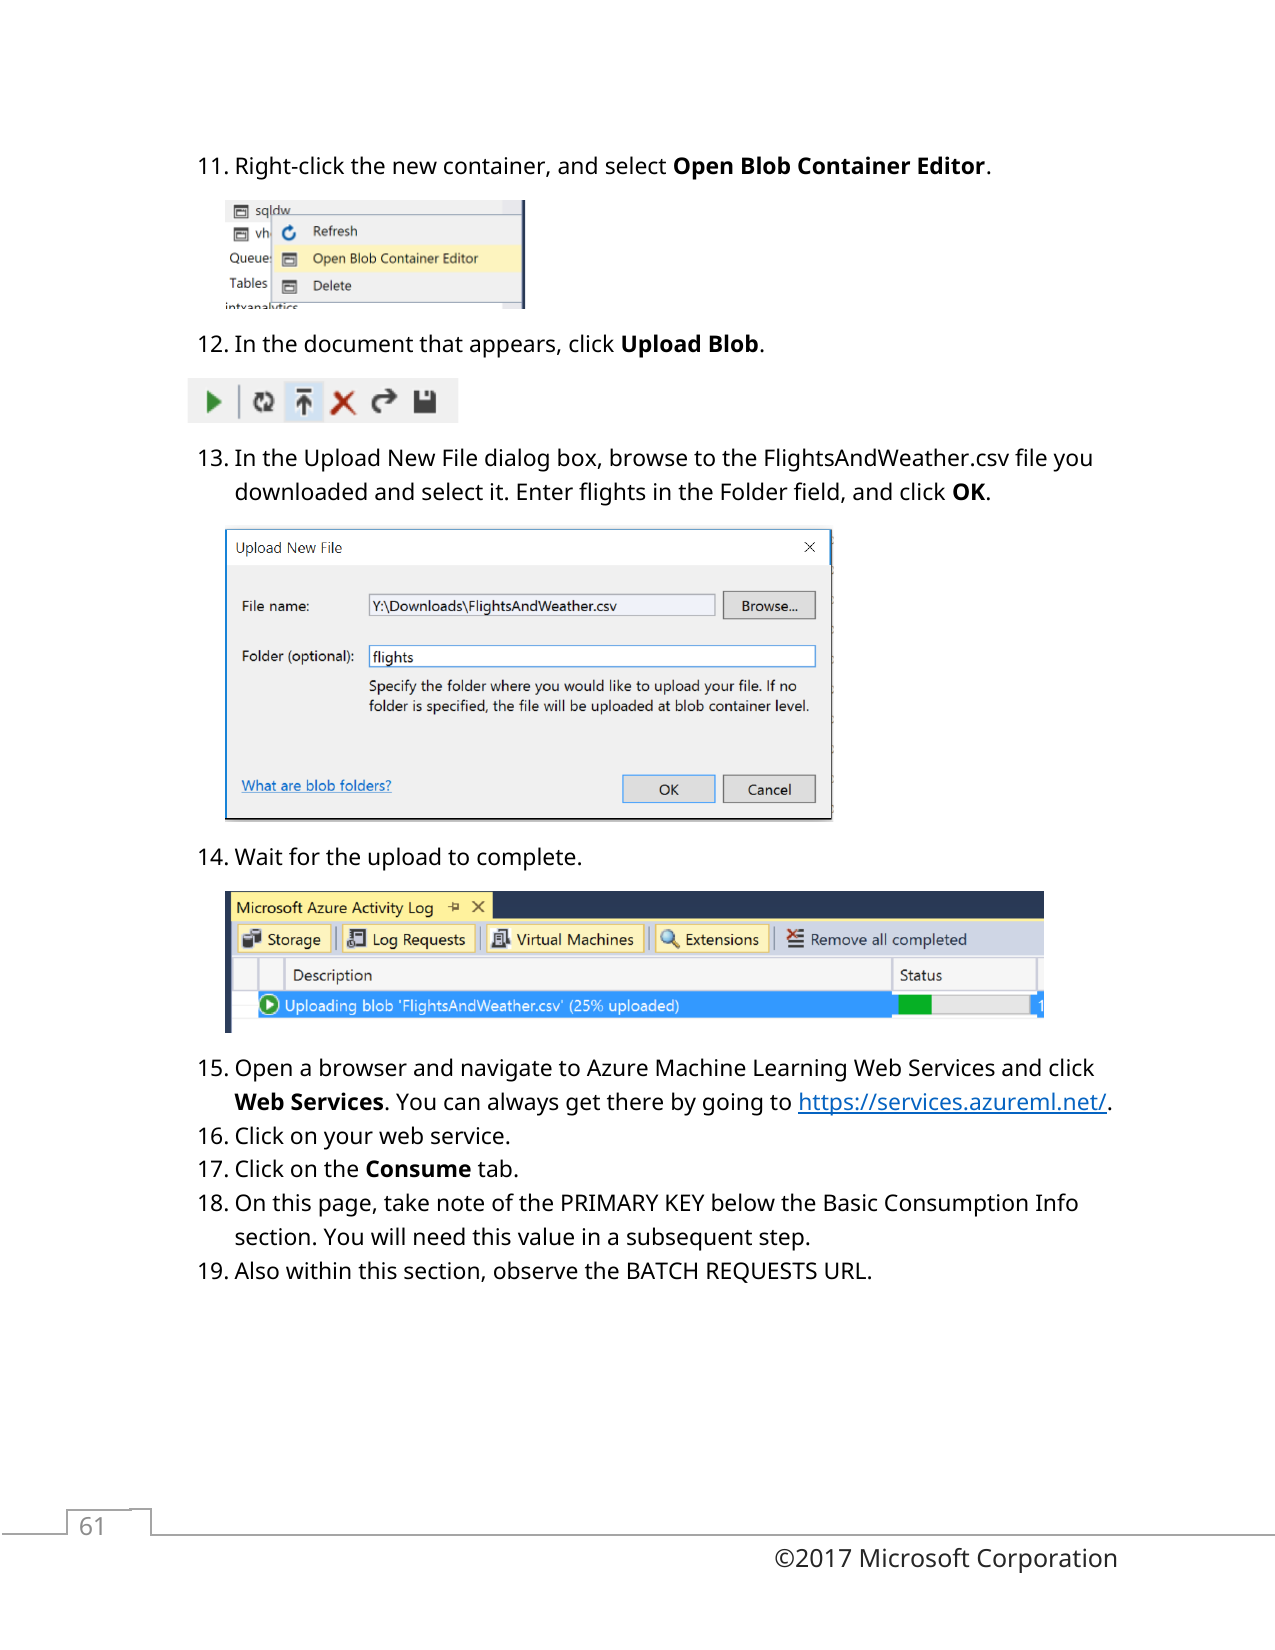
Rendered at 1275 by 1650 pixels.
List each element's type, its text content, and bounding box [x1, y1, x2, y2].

list On this page, take note of the PRIMARY KEY below the Basic Consumption Info section. You will need this value in a subsequent step. [197, 1187, 1125, 1252]
list In the Upload New File dialog box, browse to the FlightsAndWeather.csv file you downloaded and select it. Enter flights in the Folder field, and click OK. [197, 442, 1125, 507]
list In the document that appears, click Upload Blob. [197, 328, 1125, 359]
picture [225, 525, 834, 822]
list Open a browser and navigate to Azure Machine Learning Web Services and click Web Services. You can always get there by going to https://services.azureml.net/. [197, 1052, 1125, 1117]
list Wait for the upload to complete. [197, 841, 1125, 872]
list Also within this section, observe the BATCH REQUESTS URL. [197, 1255, 1125, 1286]
picture [187, 378, 459, 423]
picture [225, 200, 525, 309]
picture [225, 891, 1044, 1033]
list Click on your web service. [197, 1120, 1125, 1151]
list Click on the Consume tab. [197, 1153, 1125, 1185]
list Right-click the new container, and select Open Blob Container Editor. [197, 150, 1125, 181]
